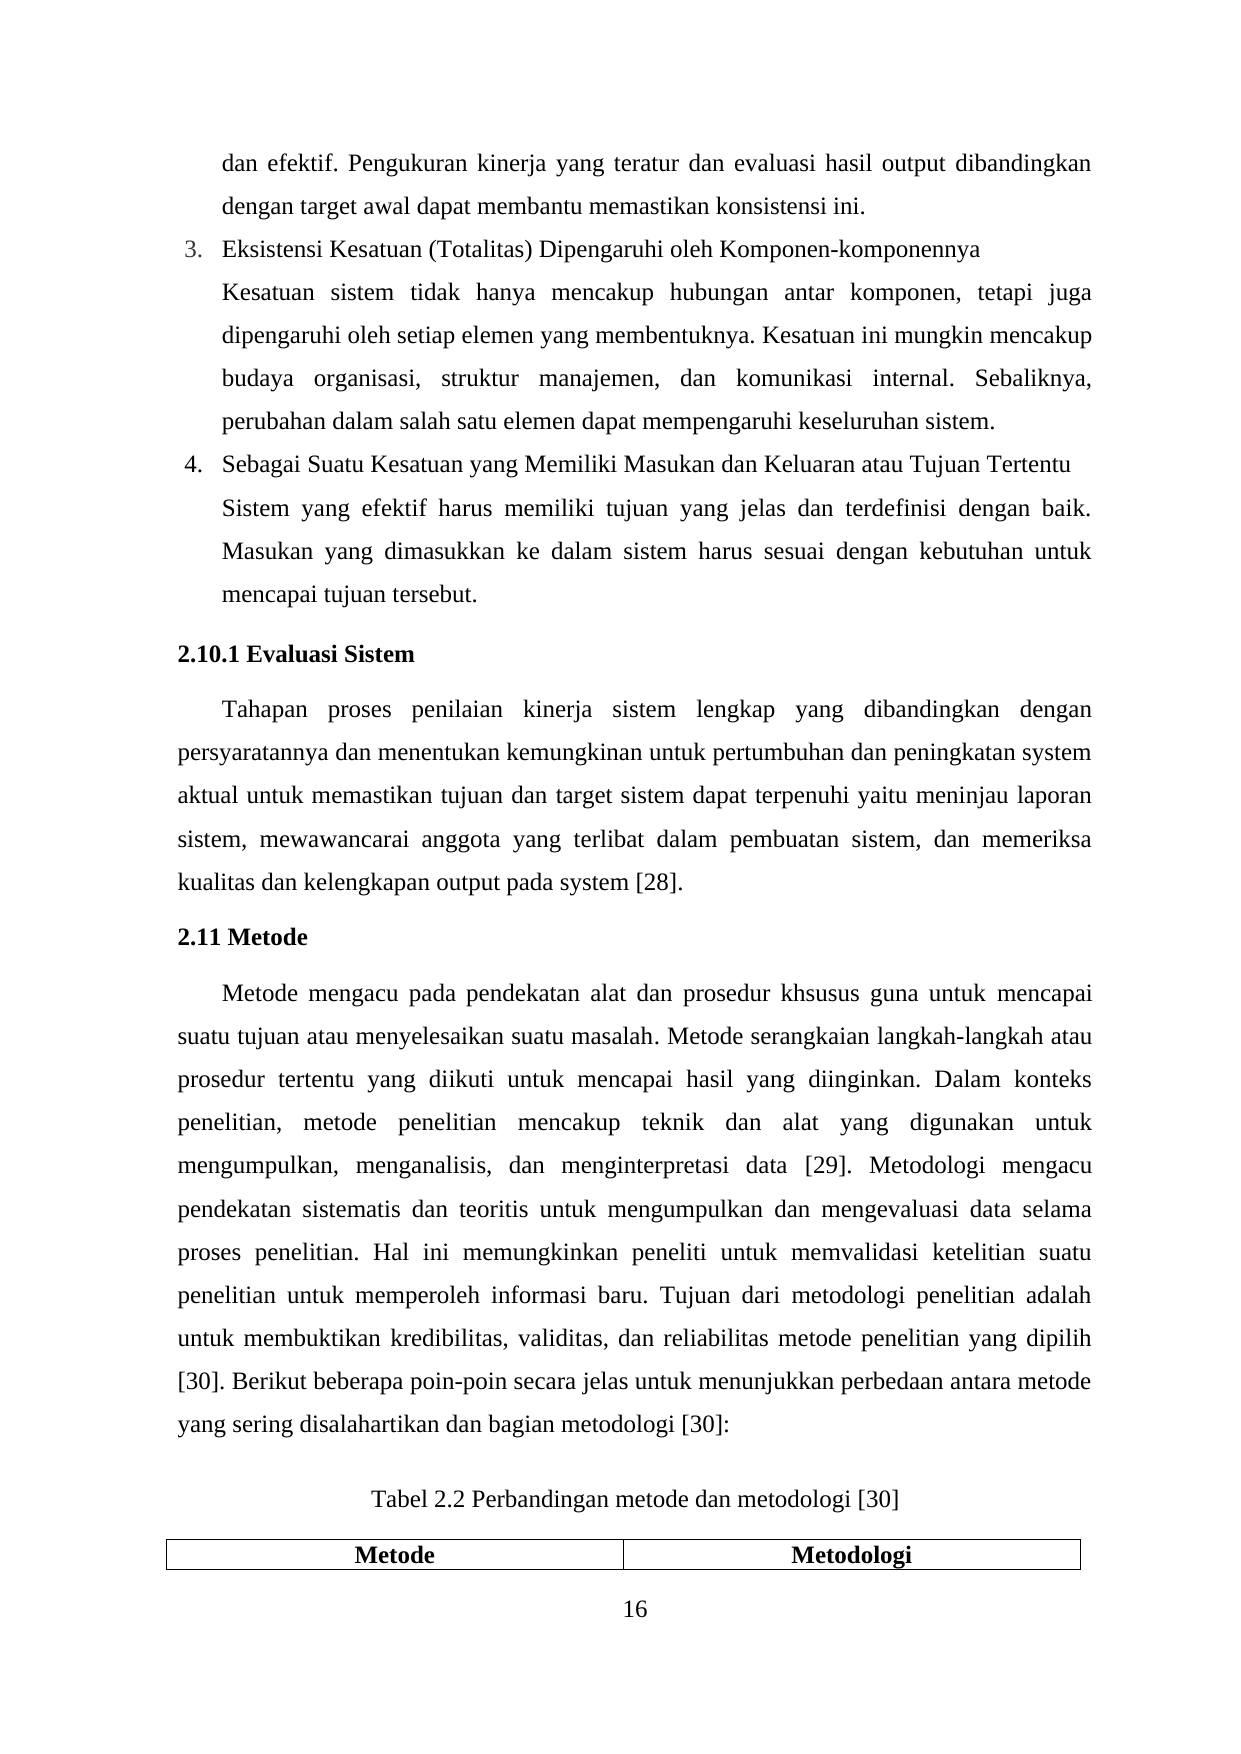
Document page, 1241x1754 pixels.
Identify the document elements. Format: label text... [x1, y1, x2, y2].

subtitle Metode [177, 922, 1092, 951]
table_header Metodologi [624, 1540, 1080, 1569]
list Eksistensi Kesatuan (Totalitas) Dipengaruhi oleh Komponen-komponennya [184, 234, 1092, 263]
text Tahapan proses penilaian kinerja sistem lengkap yang dibandingkan dengan persyaratannya dan menentukan kemungkinan untuk pertumbuhan dan peningkatan system aktual untuk memastikan tujuan dan target sistem dapat terpenuhi yaitu meninjau laporan sistem, mewawancarai anggota yang terlibat dalam pembuatan sistem, dan memeriksa kualitas dan kelengkapan output pada system . [177, 694, 1092, 896]
list Kesatuan sistem tidak hanya mencakup hubungan antar komponen, tetapi juga dipengaruhi oleh setiap elemen yang membentuknya. Kesatuan ini mungkin mencakup budaya organisasi, struktur manajemen, dan komunikasi internal. Sebaliknya, perubahan dalam salah satu elemen dapat mempengaruhi keseluruhan sistem. [222, 277, 1092, 435]
list Sistem yang efektif harus memiliki tujuan yang jelas dan terdefinisi dengan baik. Masukan yang dimasukkan ke dalam sistem harus sesuai dengan kebutuhan untuk mencapai tujuan tersebut. [222, 493, 1092, 608]
text Tabel 2.2 Perbandingan metode dan metodologi [177, 1484, 1092, 1512]
list Sebagai Suatu Kesatuan yang Memiliki Masukan dan Keluaran atau Tujuan Tertentu [184, 449, 1092, 478]
text Metode mengacu pada pendekatan alat dan prosedur khsusus guna untuk mencapai suatu tujuan atau menyelesaikan suatu masalah. Metode serangkaian langkah-langkah atau prosedur tertentu yang diikuti untuk mencapai hasil yang diinginkan. Dalam konteks penelitian, metode penelitian mencakup teknik dan alat yang digunakan untuk mengumpulkan, menganalisis, dan menginterpretasi data . Metodologi mengacu pendekatan sistematis dan teoritis untuk mengumpulkan dan mengevaluasi data selama proses penelitian. Hal ini memungkinkan peneliti untuk memvalidasi ketelitian suatu penelitian untuk memperoleh informasi baru. Tujuan dari metodologi penelitian adalah untuk membuktikan kredibilitas, validitas, dan reliabilitas metode penelitian yang dipilih . Berikut beberapa poin-poin secara jelas untuk menunjukkan perbedaan antara metode yang sering disalahartikan dan bagian metodologi : [177, 978, 1092, 1438]
subtitle Evaluasi Sistem [177, 639, 1092, 667]
table_header Metode [167, 1540, 623, 1569]
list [222, 148, 1092, 219]
